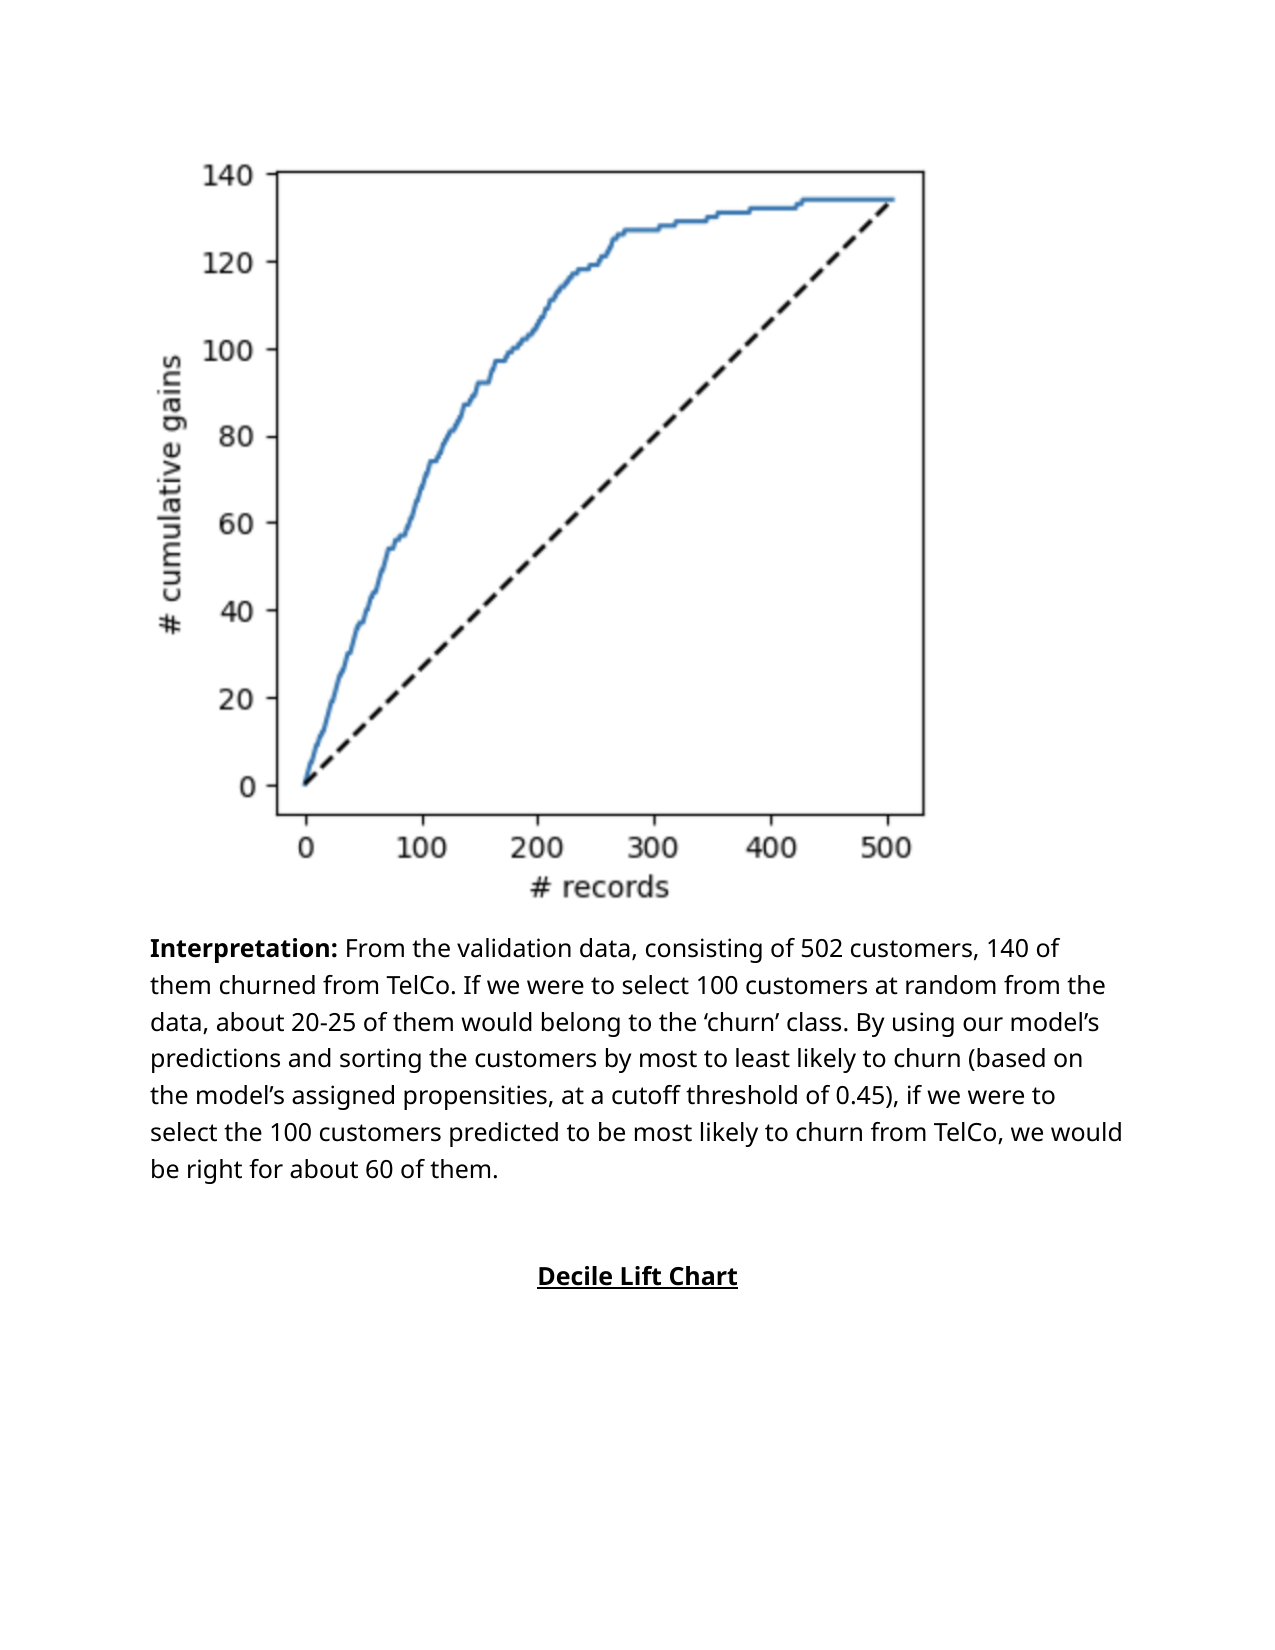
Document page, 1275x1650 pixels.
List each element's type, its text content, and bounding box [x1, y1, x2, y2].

picture [150, 150, 985, 912]
text Decile Lift Chart [150, 1258, 1125, 1292]
text Interpretation: From the validation data, consisting of 502 customers, 140 of them churned from TelCo. If we were to select 100 customers at random from the data, about 20-25 of them would belong to the ‘churn’ class. By using our model’s predictions and sorting the customers by most to least likely to churn (based on the model’s assigned propensities, at a cutoff threshold of 0.45), if we were to select the 100 customers predicted to be most likely to churn from TelCo, we would be right for about 60 of them. [150, 931, 1125, 1185]
